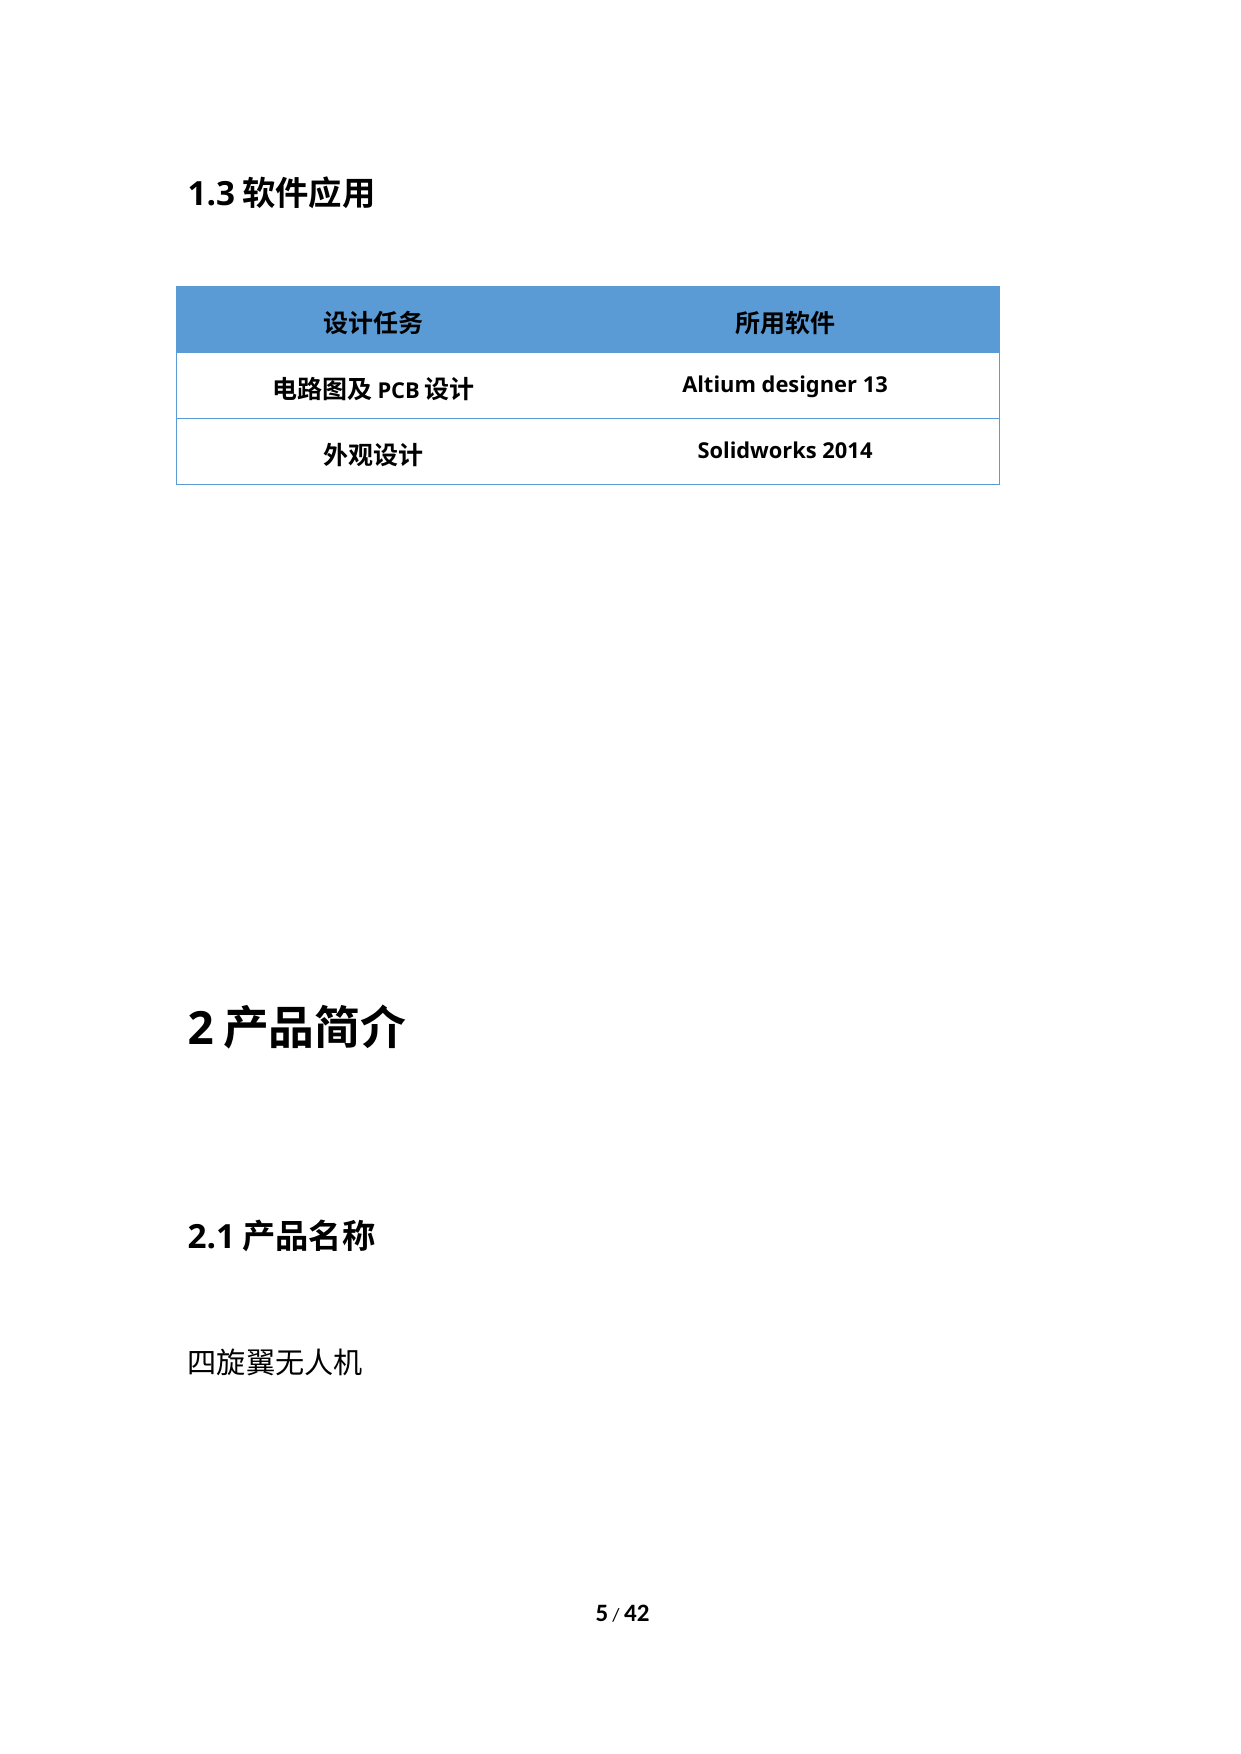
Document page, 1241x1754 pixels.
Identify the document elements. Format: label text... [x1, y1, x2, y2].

table_cell 外观设计 [177, 419, 570, 484]
subtitle 1.3软件应用 [187, 158, 1053, 223]
text 四旋翼无人机 [187, 1328, 1053, 1393]
subtitle 2.1产品名称 [187, 1201, 1053, 1266]
table_cell 电路图及PCB设计 [177, 353, 570, 418]
table_cell Solidworks 2014 [570, 419, 999, 484]
table_header 所用软件 [570, 287, 999, 352]
subtitle 2产品简介 [187, 976, 1053, 1073]
table_header 设计任务 [177, 287, 570, 352]
table_cell Altium designer 13 [570, 353, 999, 418]
